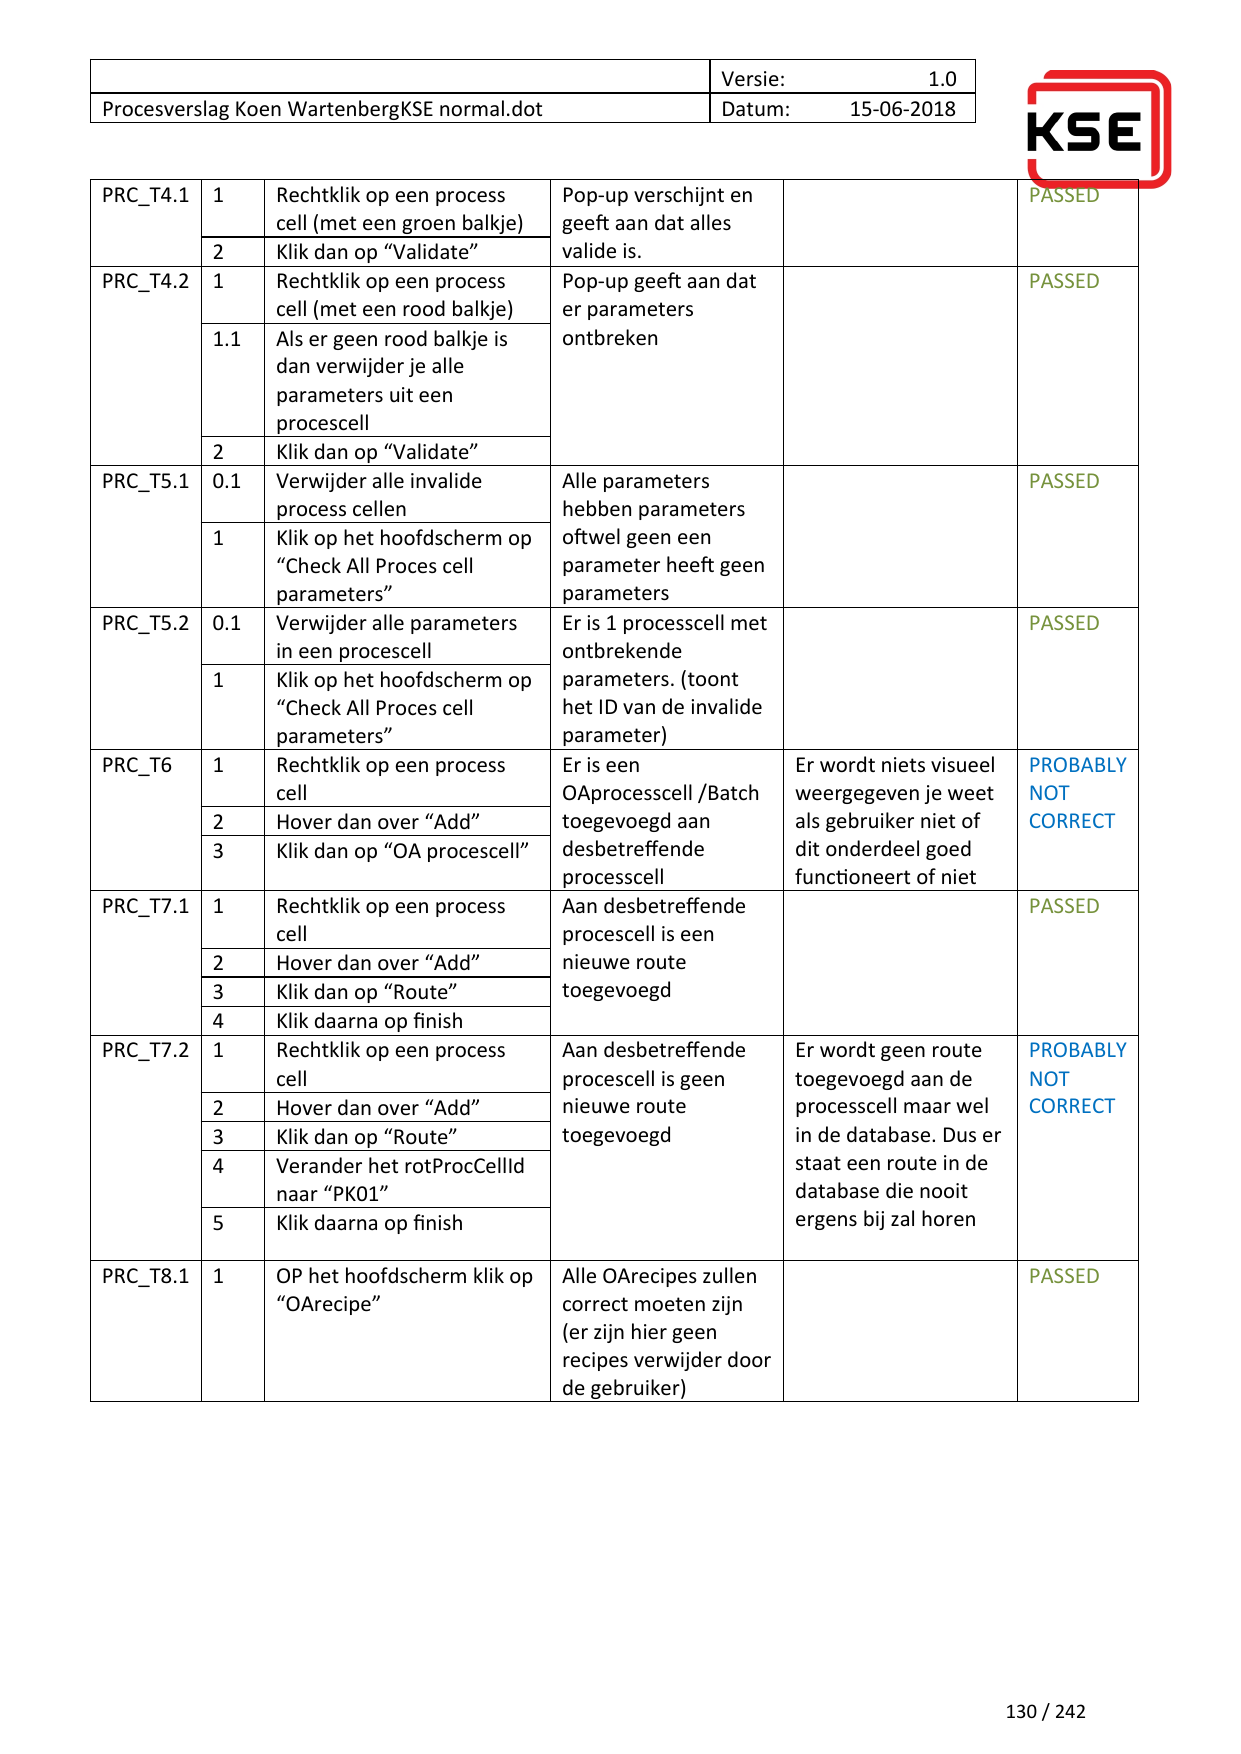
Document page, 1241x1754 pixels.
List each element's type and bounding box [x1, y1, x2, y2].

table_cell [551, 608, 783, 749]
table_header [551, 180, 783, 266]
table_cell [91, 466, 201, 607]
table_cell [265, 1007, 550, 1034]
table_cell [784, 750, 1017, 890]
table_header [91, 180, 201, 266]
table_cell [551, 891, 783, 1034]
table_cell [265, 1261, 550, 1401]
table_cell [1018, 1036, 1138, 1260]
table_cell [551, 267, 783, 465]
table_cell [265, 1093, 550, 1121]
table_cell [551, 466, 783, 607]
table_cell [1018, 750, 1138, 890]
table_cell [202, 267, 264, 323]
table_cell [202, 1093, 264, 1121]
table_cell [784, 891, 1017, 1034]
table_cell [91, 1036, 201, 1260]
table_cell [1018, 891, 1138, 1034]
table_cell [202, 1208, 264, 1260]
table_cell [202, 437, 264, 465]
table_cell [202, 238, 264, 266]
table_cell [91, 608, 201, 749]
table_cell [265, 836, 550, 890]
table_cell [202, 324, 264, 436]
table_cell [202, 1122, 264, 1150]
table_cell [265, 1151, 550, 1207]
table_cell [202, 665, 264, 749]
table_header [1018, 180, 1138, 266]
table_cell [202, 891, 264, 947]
picture [1027, 70, 1172, 189]
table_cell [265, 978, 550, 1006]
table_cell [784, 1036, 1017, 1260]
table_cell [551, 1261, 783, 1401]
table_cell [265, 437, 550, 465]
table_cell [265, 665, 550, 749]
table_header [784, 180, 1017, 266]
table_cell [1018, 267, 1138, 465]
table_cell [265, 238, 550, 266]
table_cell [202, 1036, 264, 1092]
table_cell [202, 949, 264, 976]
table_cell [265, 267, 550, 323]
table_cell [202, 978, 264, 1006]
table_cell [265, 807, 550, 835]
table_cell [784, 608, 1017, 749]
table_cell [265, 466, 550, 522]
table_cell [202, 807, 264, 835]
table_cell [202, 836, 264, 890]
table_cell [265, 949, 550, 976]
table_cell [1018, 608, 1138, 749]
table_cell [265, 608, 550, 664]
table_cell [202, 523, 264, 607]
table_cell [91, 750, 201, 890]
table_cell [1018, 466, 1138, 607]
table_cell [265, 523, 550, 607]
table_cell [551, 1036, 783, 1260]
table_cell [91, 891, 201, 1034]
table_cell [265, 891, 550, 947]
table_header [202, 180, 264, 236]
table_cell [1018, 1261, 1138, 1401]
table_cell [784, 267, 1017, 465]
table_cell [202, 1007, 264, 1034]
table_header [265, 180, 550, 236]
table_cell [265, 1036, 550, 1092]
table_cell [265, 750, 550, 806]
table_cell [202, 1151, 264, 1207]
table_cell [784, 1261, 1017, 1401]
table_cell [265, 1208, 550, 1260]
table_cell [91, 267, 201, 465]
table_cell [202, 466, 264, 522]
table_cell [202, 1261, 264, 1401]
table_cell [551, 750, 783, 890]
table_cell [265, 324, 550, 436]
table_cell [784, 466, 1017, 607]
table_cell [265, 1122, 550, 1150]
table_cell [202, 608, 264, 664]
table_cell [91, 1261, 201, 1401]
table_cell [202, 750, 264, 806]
